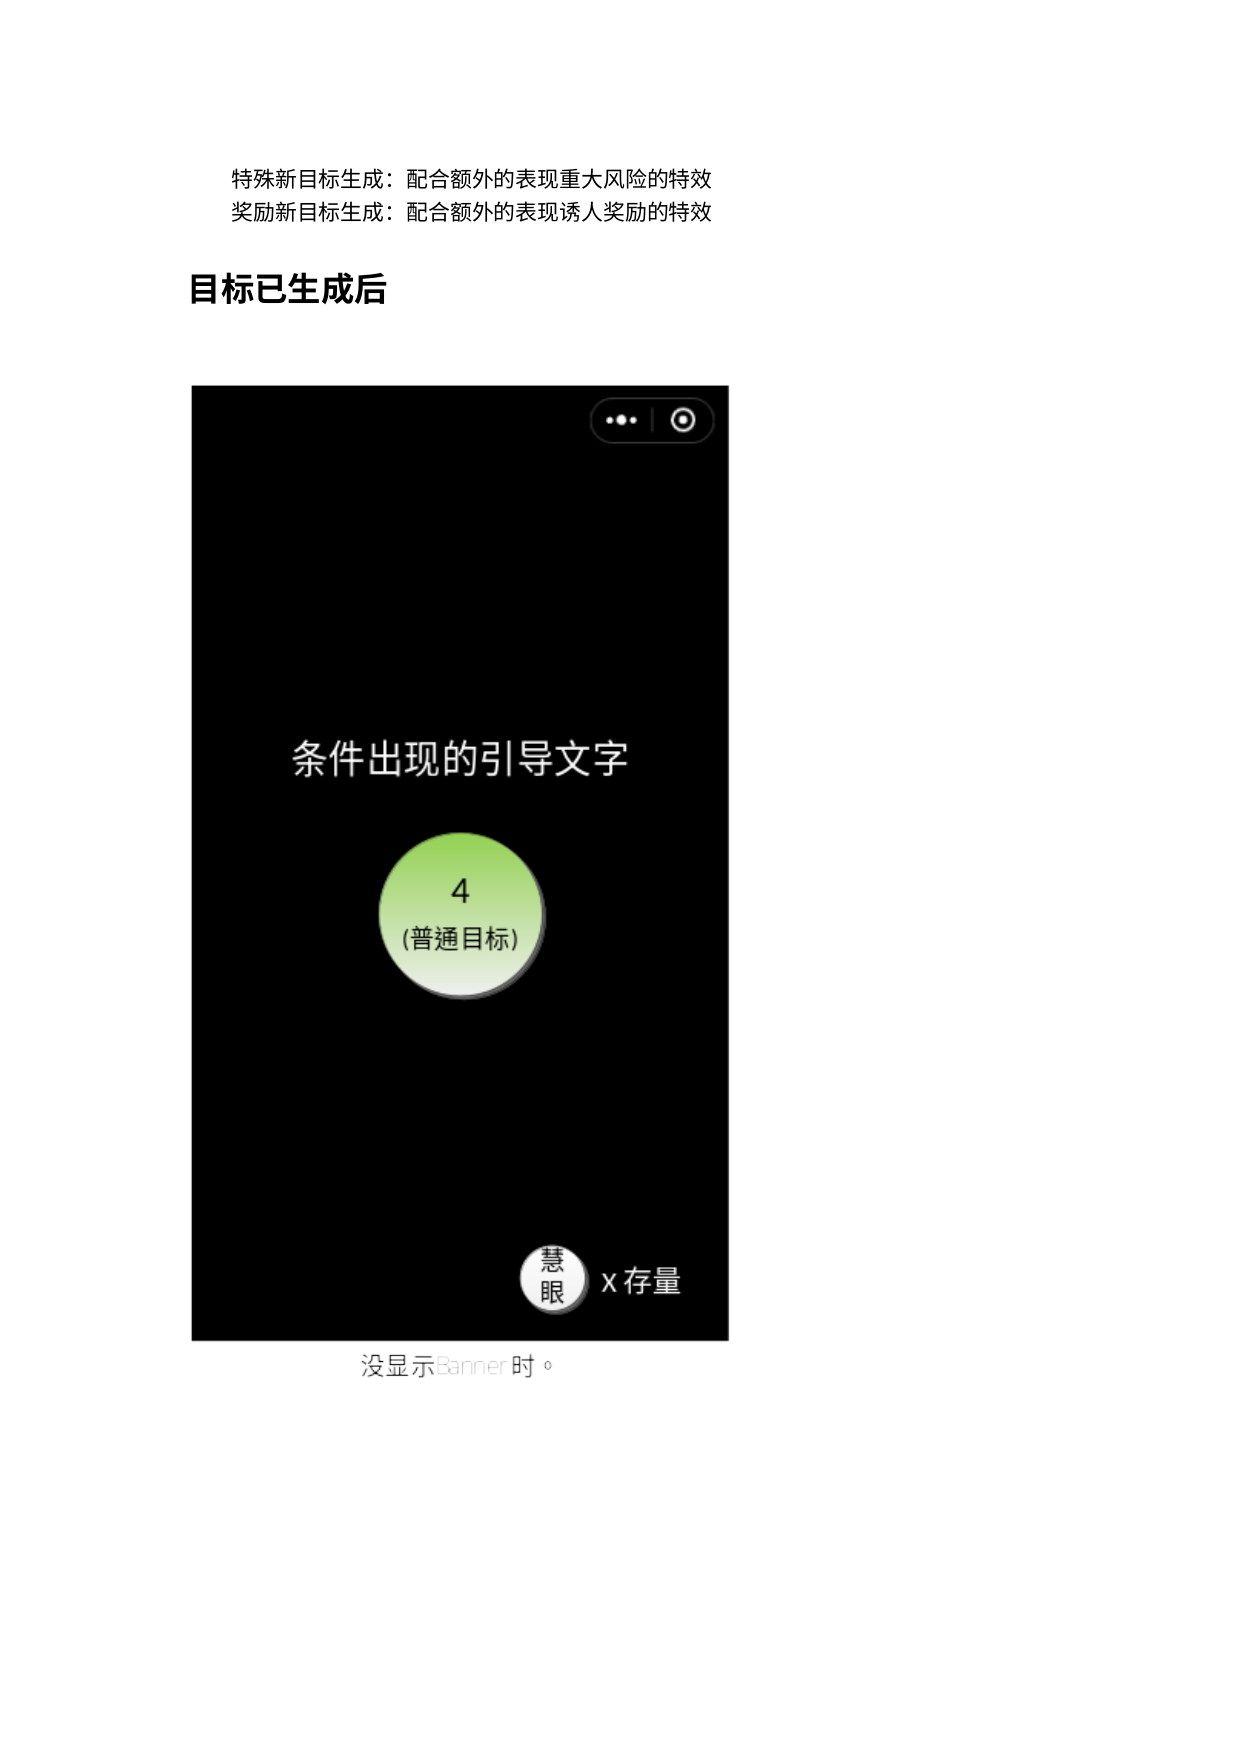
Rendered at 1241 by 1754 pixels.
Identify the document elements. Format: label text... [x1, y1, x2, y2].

text 奖励新目标生成：配合额外的表现诱人奖励的特效 [231, 194, 1053, 227]
text 特殊新目标生成：配合额外的表现重大风险的特效 [231, 162, 1053, 194]
subtitle 目标已生成后 [187, 254, 1053, 319]
